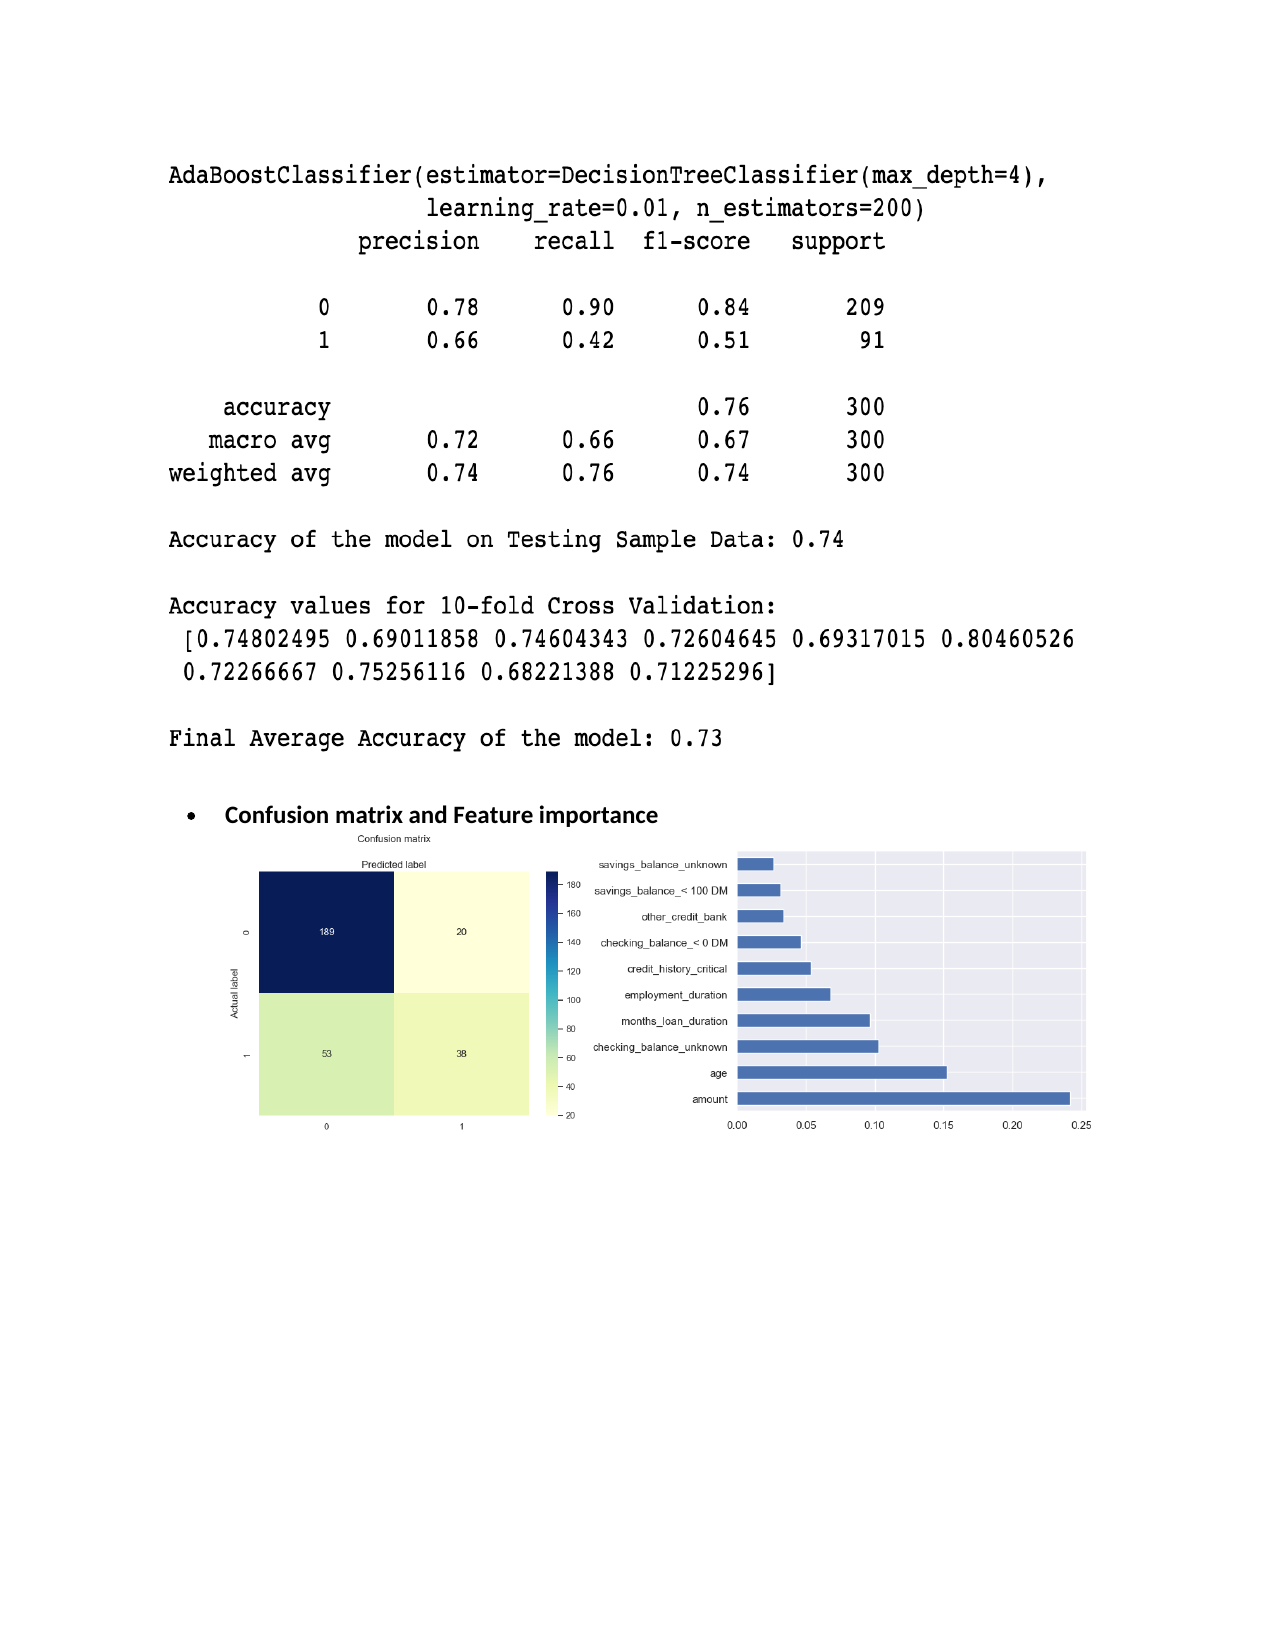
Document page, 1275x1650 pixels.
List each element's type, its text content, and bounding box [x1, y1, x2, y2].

picture [150, 150, 1125, 769]
list Confusion matrix and Feature importance [187, 799, 1125, 829]
picture [225, 829, 1098, 1137]
